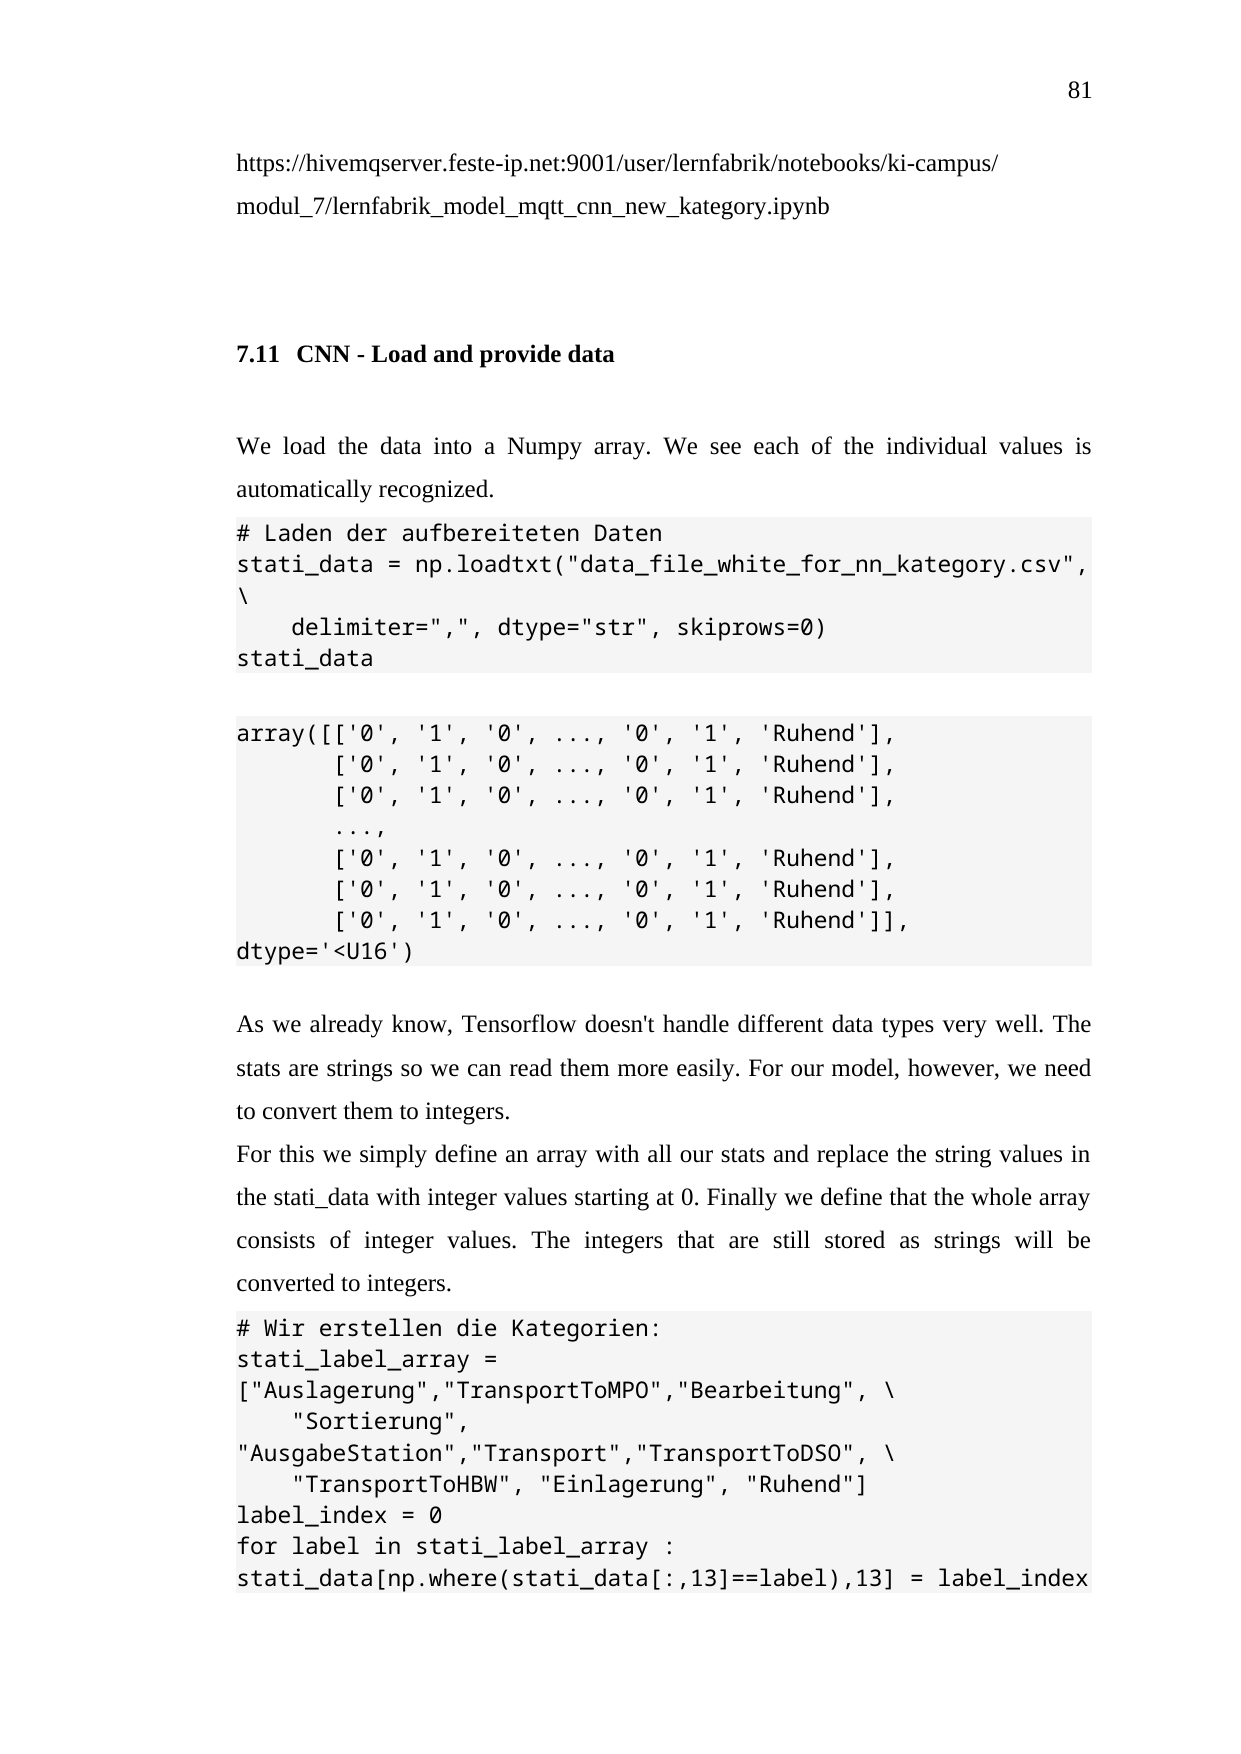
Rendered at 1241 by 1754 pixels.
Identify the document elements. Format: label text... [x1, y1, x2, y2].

text https://hivemqserver.feste-ip.net:9001/user/lernfabrik/notebooks/ki-campus/modul_7/lernfabrik_model_mqtt_cnn_new_kategory.ipynb [236, 148, 1092, 219]
text ['0', '1', '0', ..., '0', '1', 'Ruhend'], [236, 841, 1092, 873]
text # Laden der aufbereiteten Daten stati_data = np.loadtxt("data_file_white_for_nn_kategory.csv", \ delimiter=",", dtype="str", skiprows=0) stati_data [236, 517, 1092, 673]
text ..., [236, 810, 1092, 841]
text ['0', '1', '0', ..., '0', '1', 'Ruhend'], [236, 748, 1092, 779]
subtitle CNN - Load and provide data [236, 339, 1092, 368]
text ['0', '1', '0', ..., '0', '1', 'Ruhend'], [236, 779, 1092, 810]
text We load the data into a Numpy array. We see each of the individual values is automatically recognized. [236, 431, 1092, 503]
text ['0', '1', '0', ..., '0', '1', 'Ruhend'], [236, 873, 1092, 904]
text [236, 1311, 1092, 1593]
text As we already know, Tensorflow doesn't handle different data types very well. The stats are strings so we can read them more easily. For our model, however, we need to convert them to integers. [236, 1009, 1092, 1124]
text array([['0', '1', '0', ..., '0', '1', 'Ruhend'], [236, 716, 1092, 748]
text ['0', '1', '0', ..., '0', '1', 'Ruhend']], dtype='<U16') [236, 904, 1092, 966]
text For this we simply define an array with all our stats and replace the string values in the stati_data with integer values starting at 0. Finally we define that the whole array consists of integer values. The integers that are still stored as strings will be converted to integers. [236, 1139, 1092, 1297]
